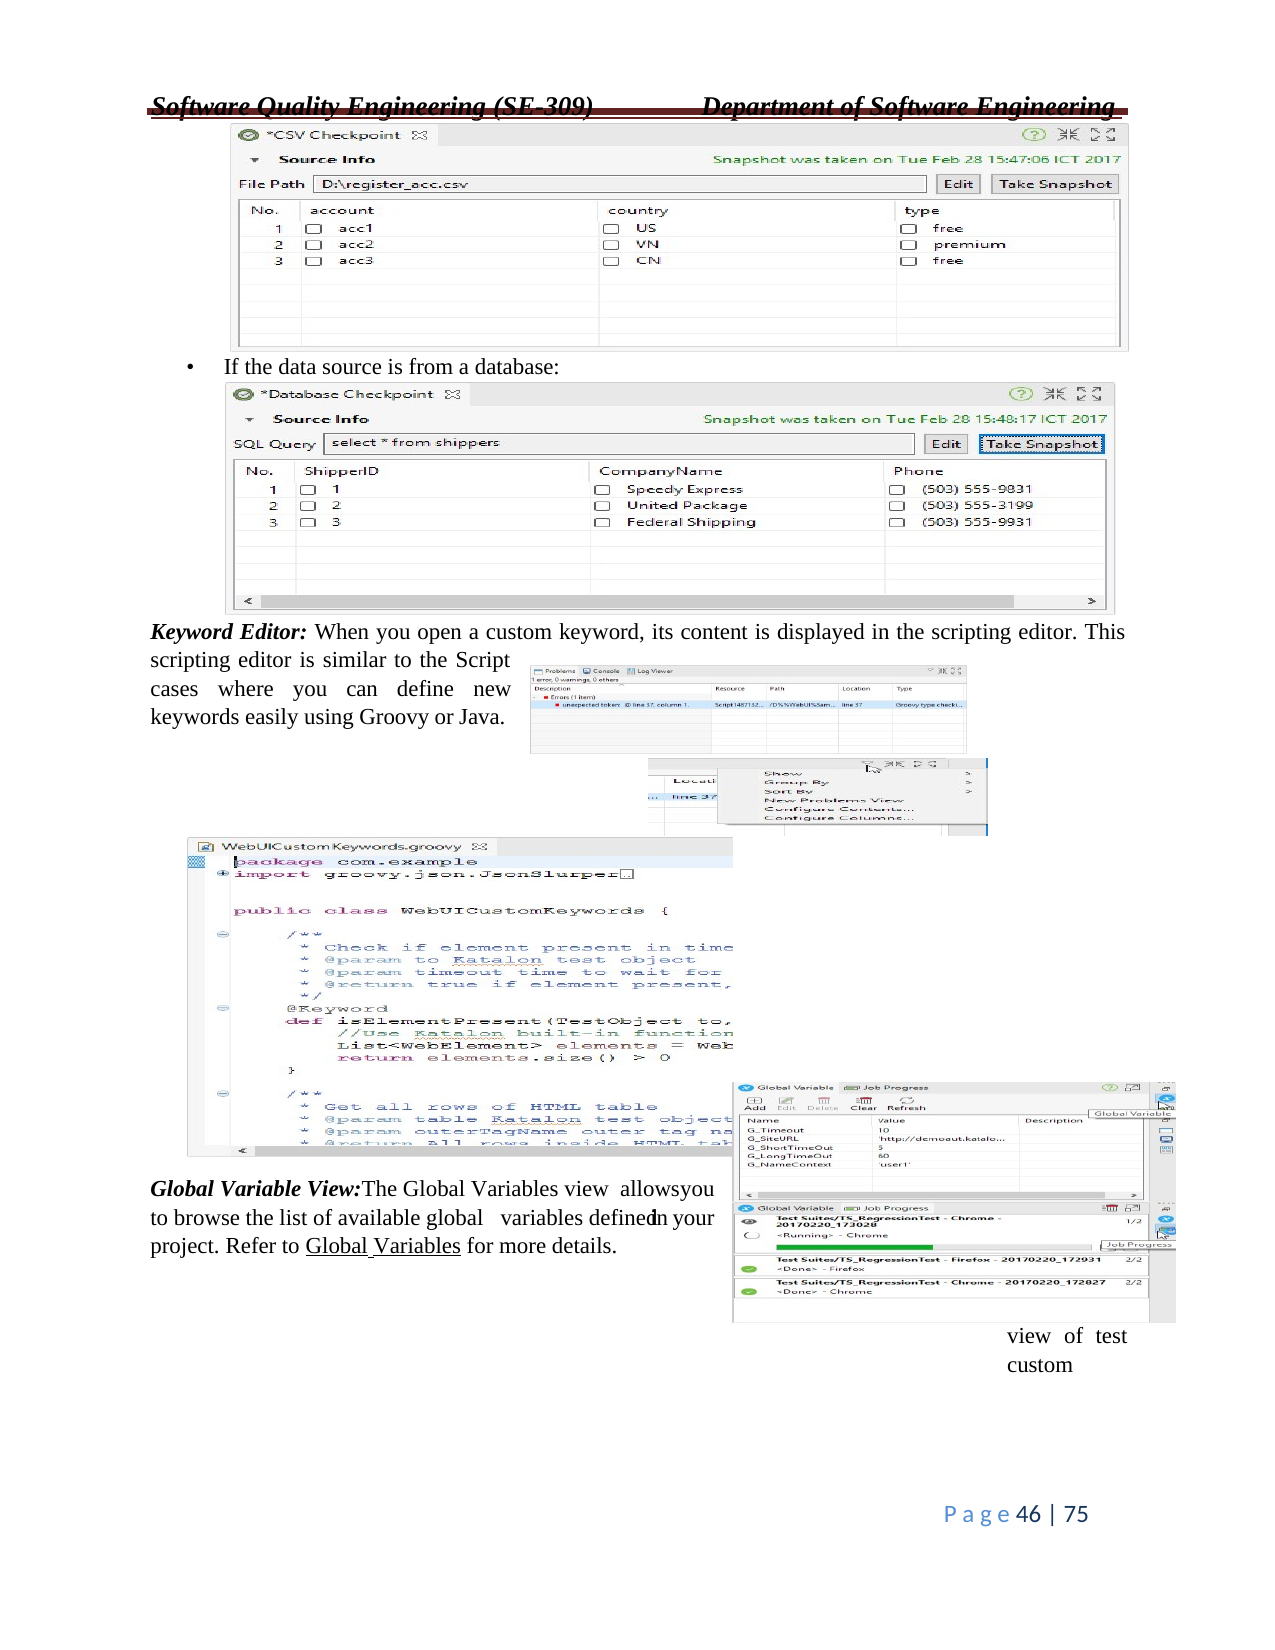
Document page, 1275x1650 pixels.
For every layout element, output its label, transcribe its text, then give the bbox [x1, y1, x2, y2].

picture [648, 758, 988, 836]
picture [230, 123, 1129, 352]
list If the data source is from a database: [186, 353, 1127, 380]
picture [530, 665, 967, 754]
picture [187, 837, 1176, 1323]
picture [225, 382, 1116, 615]
